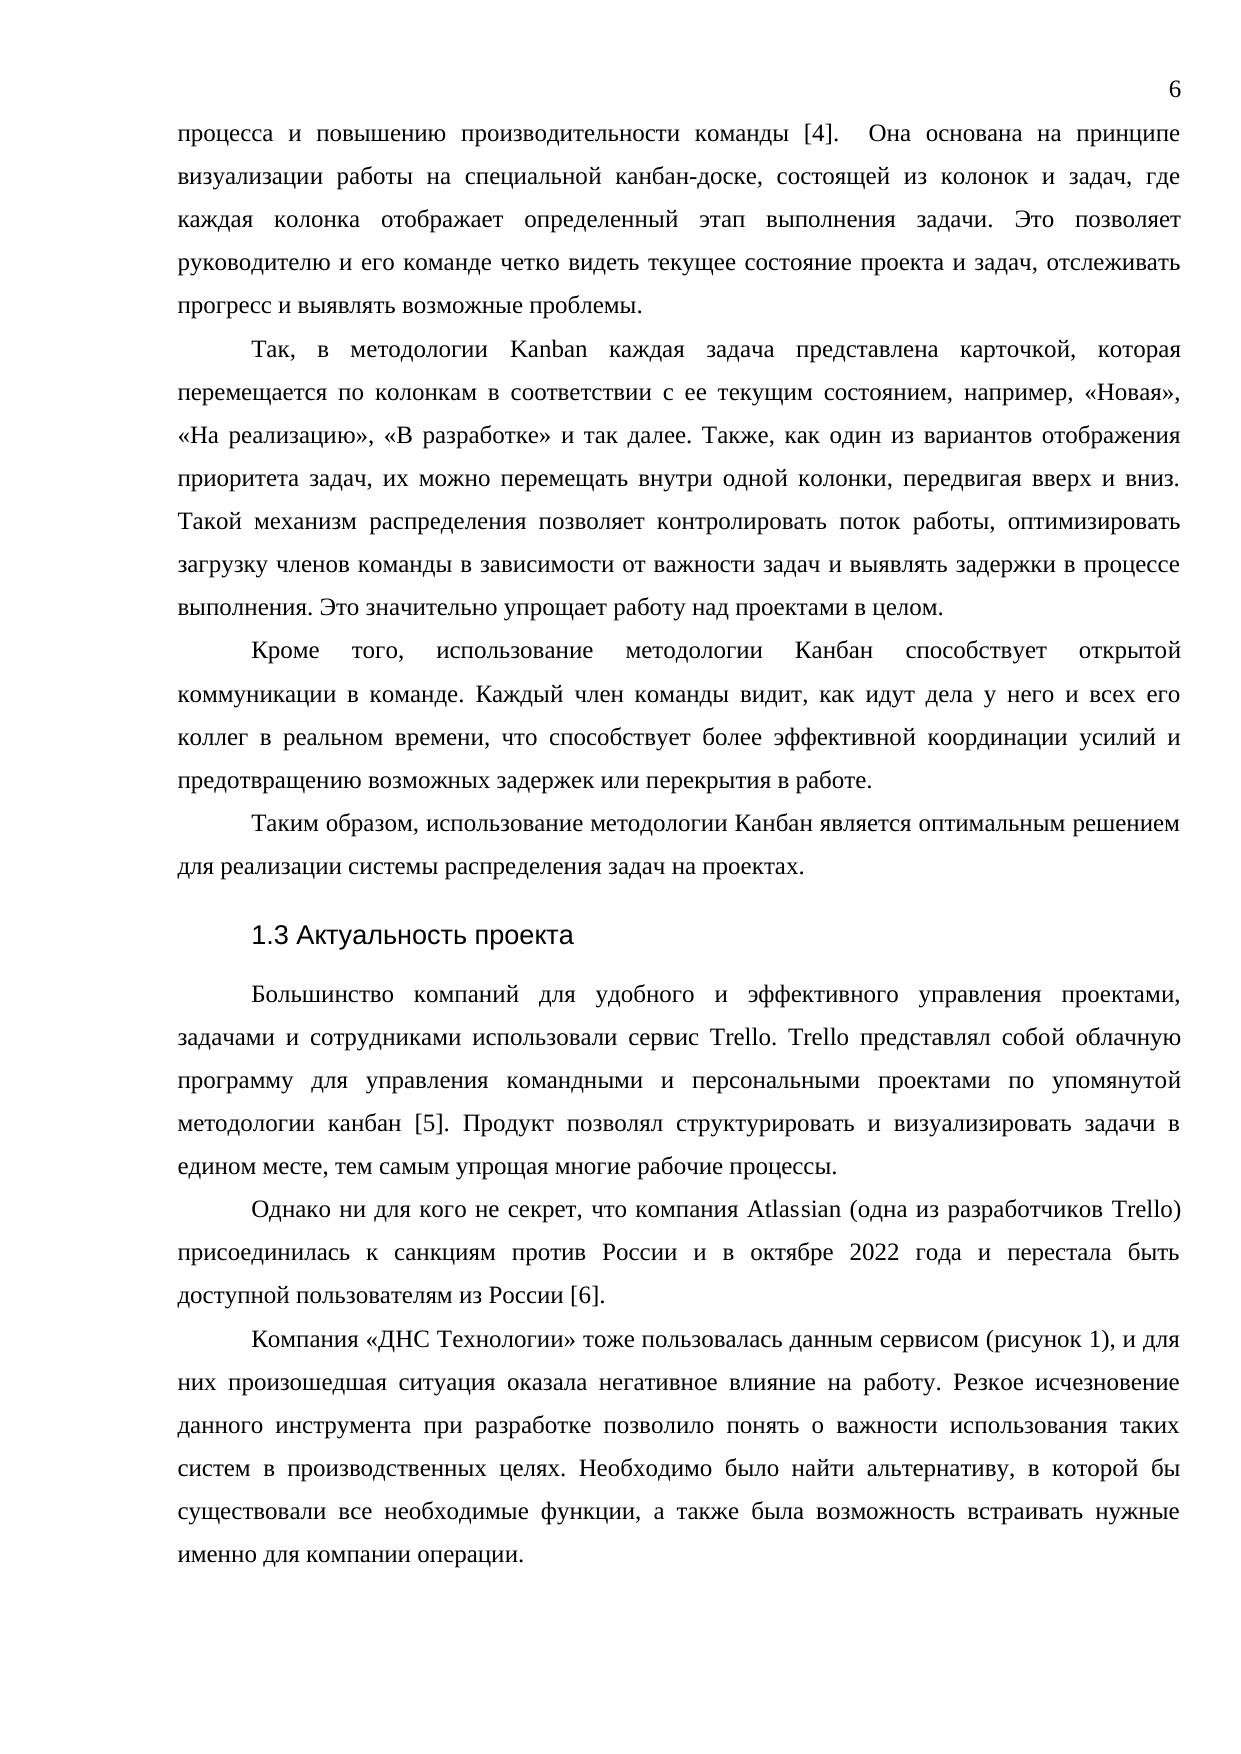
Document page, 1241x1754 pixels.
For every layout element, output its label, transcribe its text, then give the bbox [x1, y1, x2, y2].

text Актуальность проекта [177, 919, 1181, 951]
text Кроме того, использование методологии Канбан способствует открытой коммуникации в команде. Каждый член команды видит, как идут дела у него и всех его коллег в реальном времени, что способствует более эффективной координации усилий и предотвращению возможных задержек или перекрытия в работе. [177, 636, 1181, 794]
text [177, 118, 1181, 319]
text Однако ни для кого не секрет, что компания Atlassian (одна из разработчиков Trello) присоединилась к санкциям против России и в октябре 2022 года и перестала быть доступной пользователям из России [6]. [177, 1194, 1181, 1309]
text Так, в методологии Kanban каждая задача представлена карточкой, которая перемещается по колонкам в соответствии с ее текущим состоянием, например, «Новая», «На реализацию», «В разработке» и так далее. Также, как один из вариантов отображения приоритета задач, их можно перемещать внутри одной колонки, передвигая вверх и вниз. Такой механизм распределения позволяет контролировать поток работы, оптимизировать загрузку членов команды в зависимости от важности задач и выявлять задержки в процессе выполнения. Это значительно упрощает работу над проектами в целом. [177, 334, 1181, 621]
text Таким образом, использование методологии Канбан является оптимальным решением для реализации системы распределения задач на проектах. [177, 808, 1181, 880]
text Большинство компаний для удобного и эффективного управления проектами, задачами и сотрудниками использовали сервис Trello. Trello представлял собой облачную программу для управления командными и персональными проектами по упомянутой методологии канбан [5]. Продукт позволял структурировать и визуализировать задачи в едином месте, тем самым упрощая многие рабочие процессы. [177, 979, 1181, 1180]
text Компания «ДНС Технологии» тоже пользовалась данным сервисом (рисунок 1), и для них произошедшая ситуация оказала негативное влияние на работу. Резкое исчезновение данного инструмента при разработке позволило понять о важности использования таких систем в производственных целях. Необходимо было найти альтернативу, в которой бы существовали все необходимые функции, а также была возможность встраивать нужные именно для компании операции. [177, 1324, 1181, 1568]
